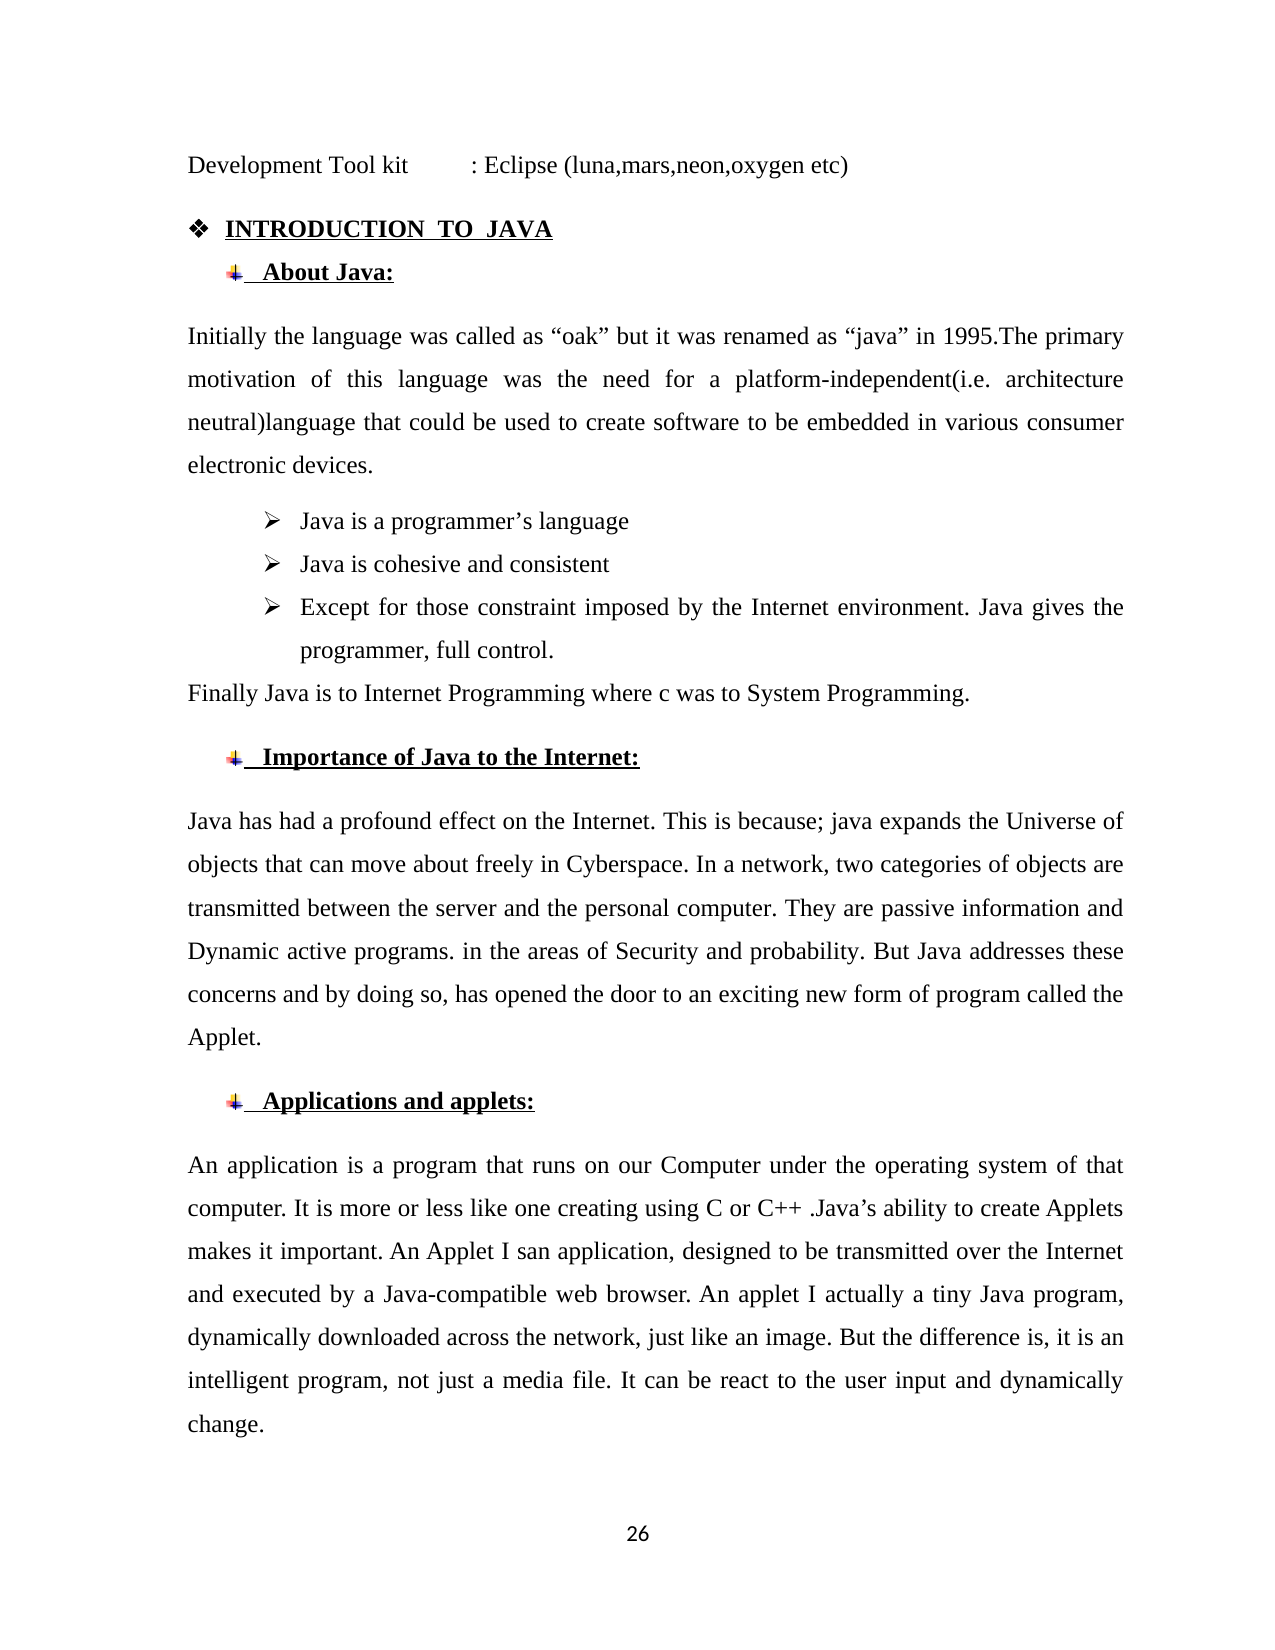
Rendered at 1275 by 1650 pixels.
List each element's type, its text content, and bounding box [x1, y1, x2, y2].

text Finally Java is to Internet Programming where c was to System Programming. [187, 678, 1125, 707]
picture [226, 1092, 243, 1110]
list Importance of Java to the Internet: [225, 742, 1125, 771]
list Java is cohesive and consistent [262, 549, 1125, 578]
list Applications and applets: [225, 1086, 1125, 1115]
text Initially the language was called as “oak” but it was renamed as “java” in 1995.The primary motivation of this language was the need for a platform-independent(i.e. architecture neutral)language that could be used to create software to be embedded in various consumer electronic devices. [187, 321, 1125, 479]
picture [226, 263, 243, 281]
list Except for those constraint imposed by the Internet environment. Java gives the programmer, full control. [262, 592, 1125, 664]
picture [226, 749, 243, 766]
text An application is a program that runs on our Computer under the operating system of that computer. It is more or less like one creating using C or C++ .Java’s ability to create Applets makes it important. An Applet I san application, designed to be transmitted over the Internet and executed by a Java-compatible web browser. An applet I actually a tiny Java program, dynamically downloaded across the network, just like an image. But the difference is, it is an intelligent program, not just a media file. It can be react to the user input and dynamically change. [187, 1150, 1125, 1437]
list Java is a programmer’s language [262, 506, 1125, 535]
list About Java: [225, 257, 1125, 286]
list INTRODUCTION TO JAVA [187, 214, 1125, 243]
text Java has had a profound effect on the Internet. This is because; java expands the Universe of objects that can move about freely in Cyberspace. In a network, two categories of objects are transmitted between the server and the personal computer. They are passive information and Dynamic active programs. in the areas of Security and probability. But Java addresses these concerns and by doing so, has opened the door to an exciting new form of program called the Applet. [187, 806, 1125, 1051]
text Development Tool kit : Eclipse (luna,mars,neon,oxygen etc) [150, 150, 1125, 179]
